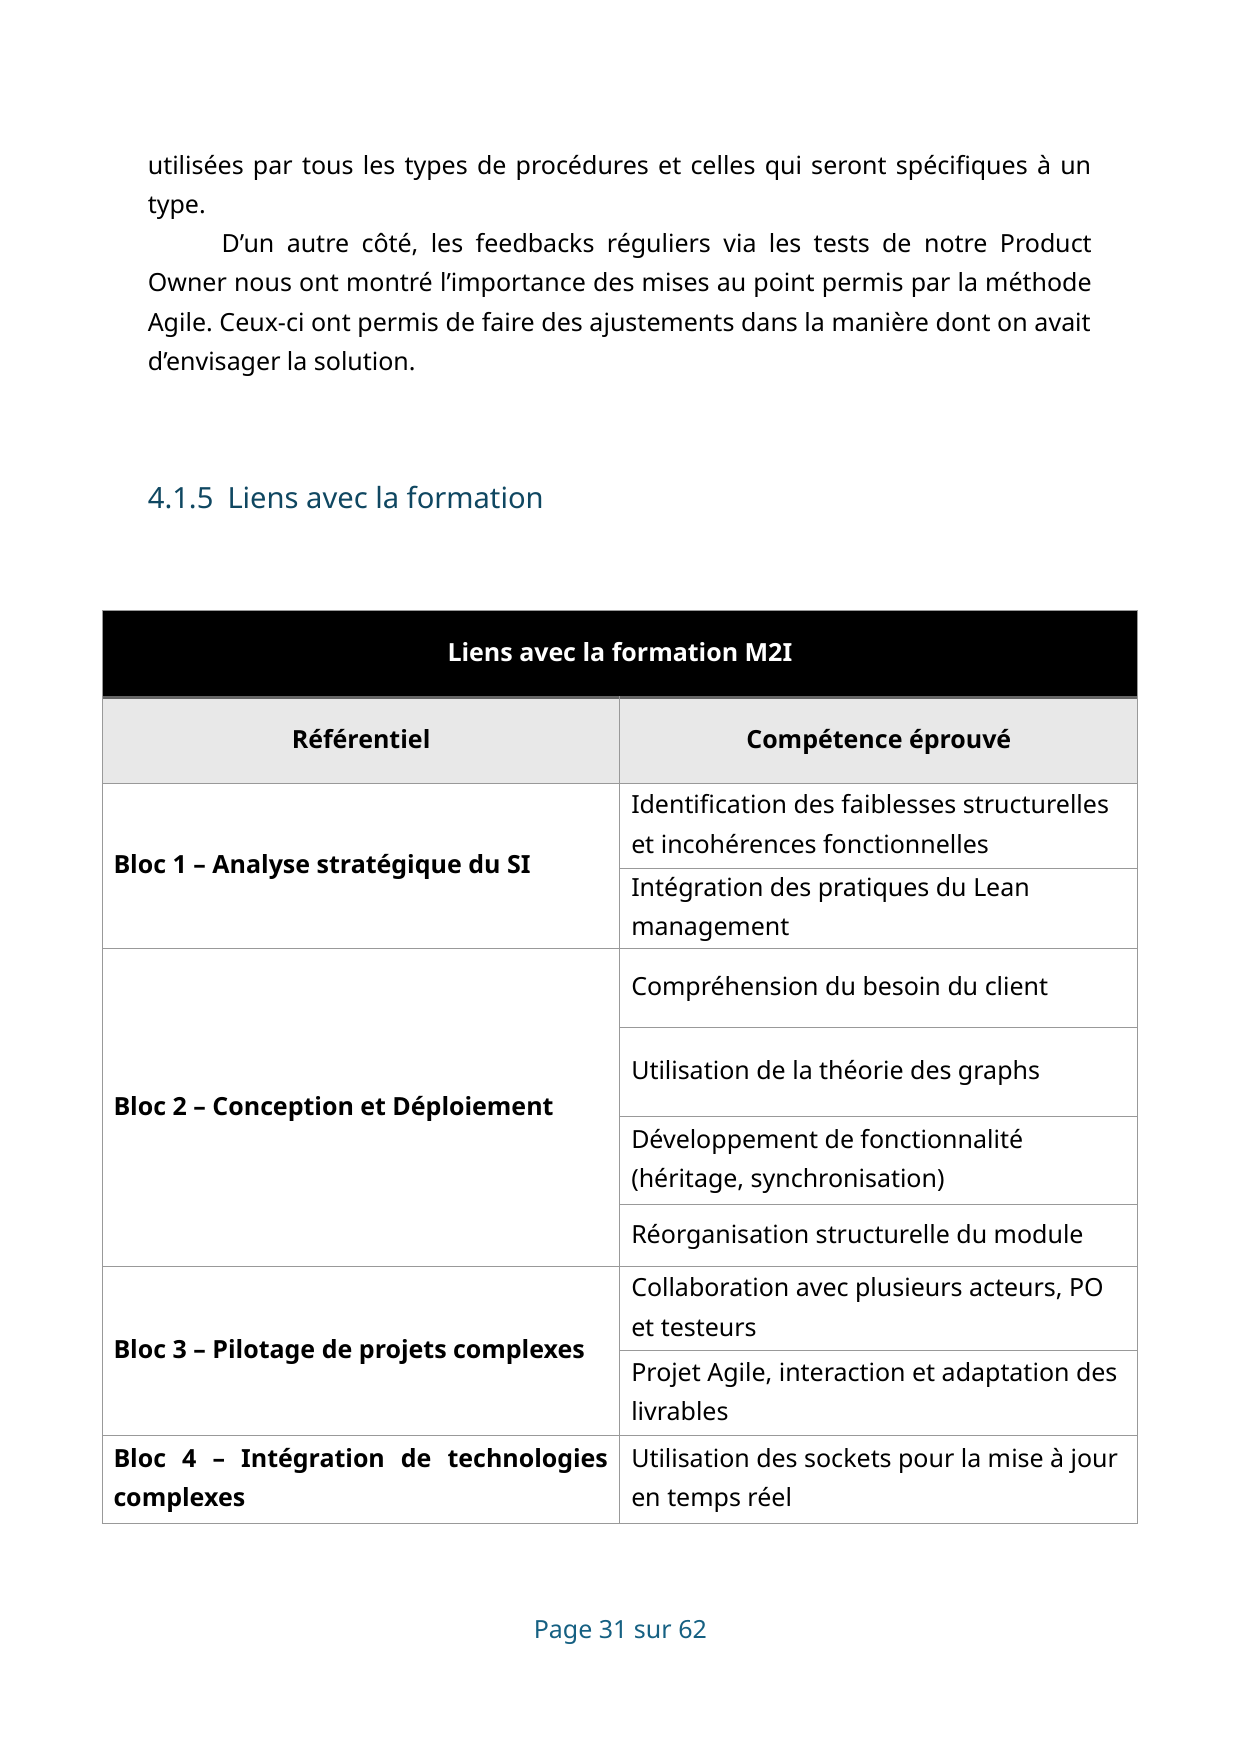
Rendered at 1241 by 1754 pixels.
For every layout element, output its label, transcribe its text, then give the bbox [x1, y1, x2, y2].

table_cell Référentiel [103, 699, 619, 783]
table_cell Compétence éprouvé [620, 699, 1137, 783]
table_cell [103, 1436, 619, 1523]
table_cell Utilisation des sockets pour la mise à jour en temps réel [620, 1436, 1137, 1523]
table_header Liens avec la formation M2I [103, 611, 1137, 696]
table_cell Bloc 2 – Conception et Déploiement [103, 949, 619, 1266]
table_cell Projet Agile, interaction et adaptation des livrables [620, 1351, 1137, 1435]
table_cell Collaboration avec plusieurs acteurs, PO et testeurs [620, 1267, 1137, 1350]
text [148, 148, 1093, 221]
table_cell Bloc 1 – Analyse stratégique du SI [103, 784, 619, 948]
table_cell Compréhension du besoin du client [620, 949, 1137, 1027]
text D’un autre côté, les feedbacks réguliers via les tests de notre Product Owner nous ont montré l’importance des mises au point permis par la méthode Agile. Ceux-ci ont permis de faire des ajustements dans la manière dont on avait d’envisager la solution. [148, 226, 1093, 377]
table_cell Bloc 3 – Pilotage de projets complexes [103, 1267, 619, 1435]
table_cell Identification des faiblesses structurelles et incohérences fonctionnelles [620, 784, 1137, 868]
table_cell Développement de fonctionnalité (héritage, synchronisation) [620, 1117, 1137, 1204]
table_cell Utilisation de la théorie des graphs [620, 1028, 1137, 1116]
table_cell Intégration des pratiques du Lean management [620, 869, 1137, 948]
subtitle Liens avec la formation [148, 478, 1093, 517]
table_cell Réorganisation structurelle du module [620, 1205, 1137, 1266]
